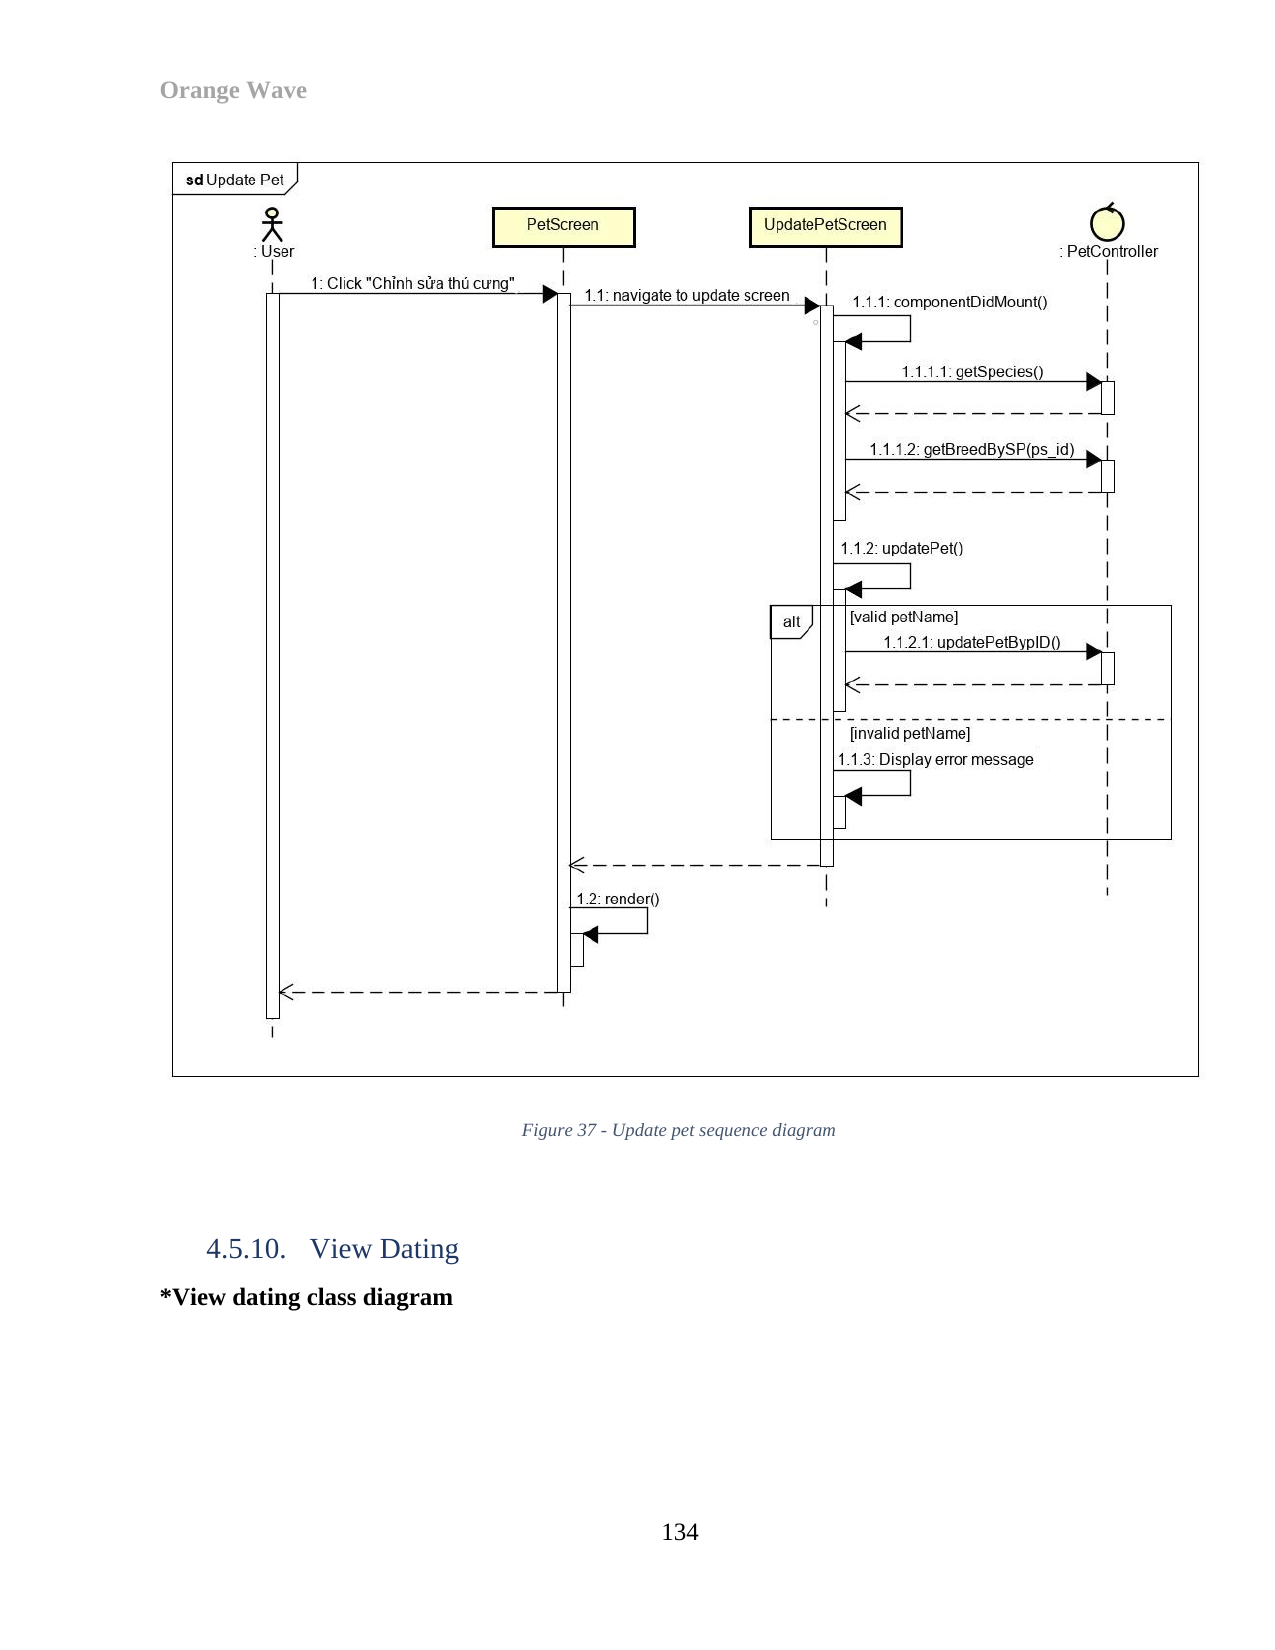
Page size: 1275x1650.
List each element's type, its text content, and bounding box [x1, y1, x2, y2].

subtitle View Dating [206, 1232, 1200, 1265]
text Figure 37 - Update pet sequence diagram [159, 1119, 1200, 1140]
text *View dating class diagram [159, 1282, 1200, 1311]
picture [159, 150, 1210, 1088]
